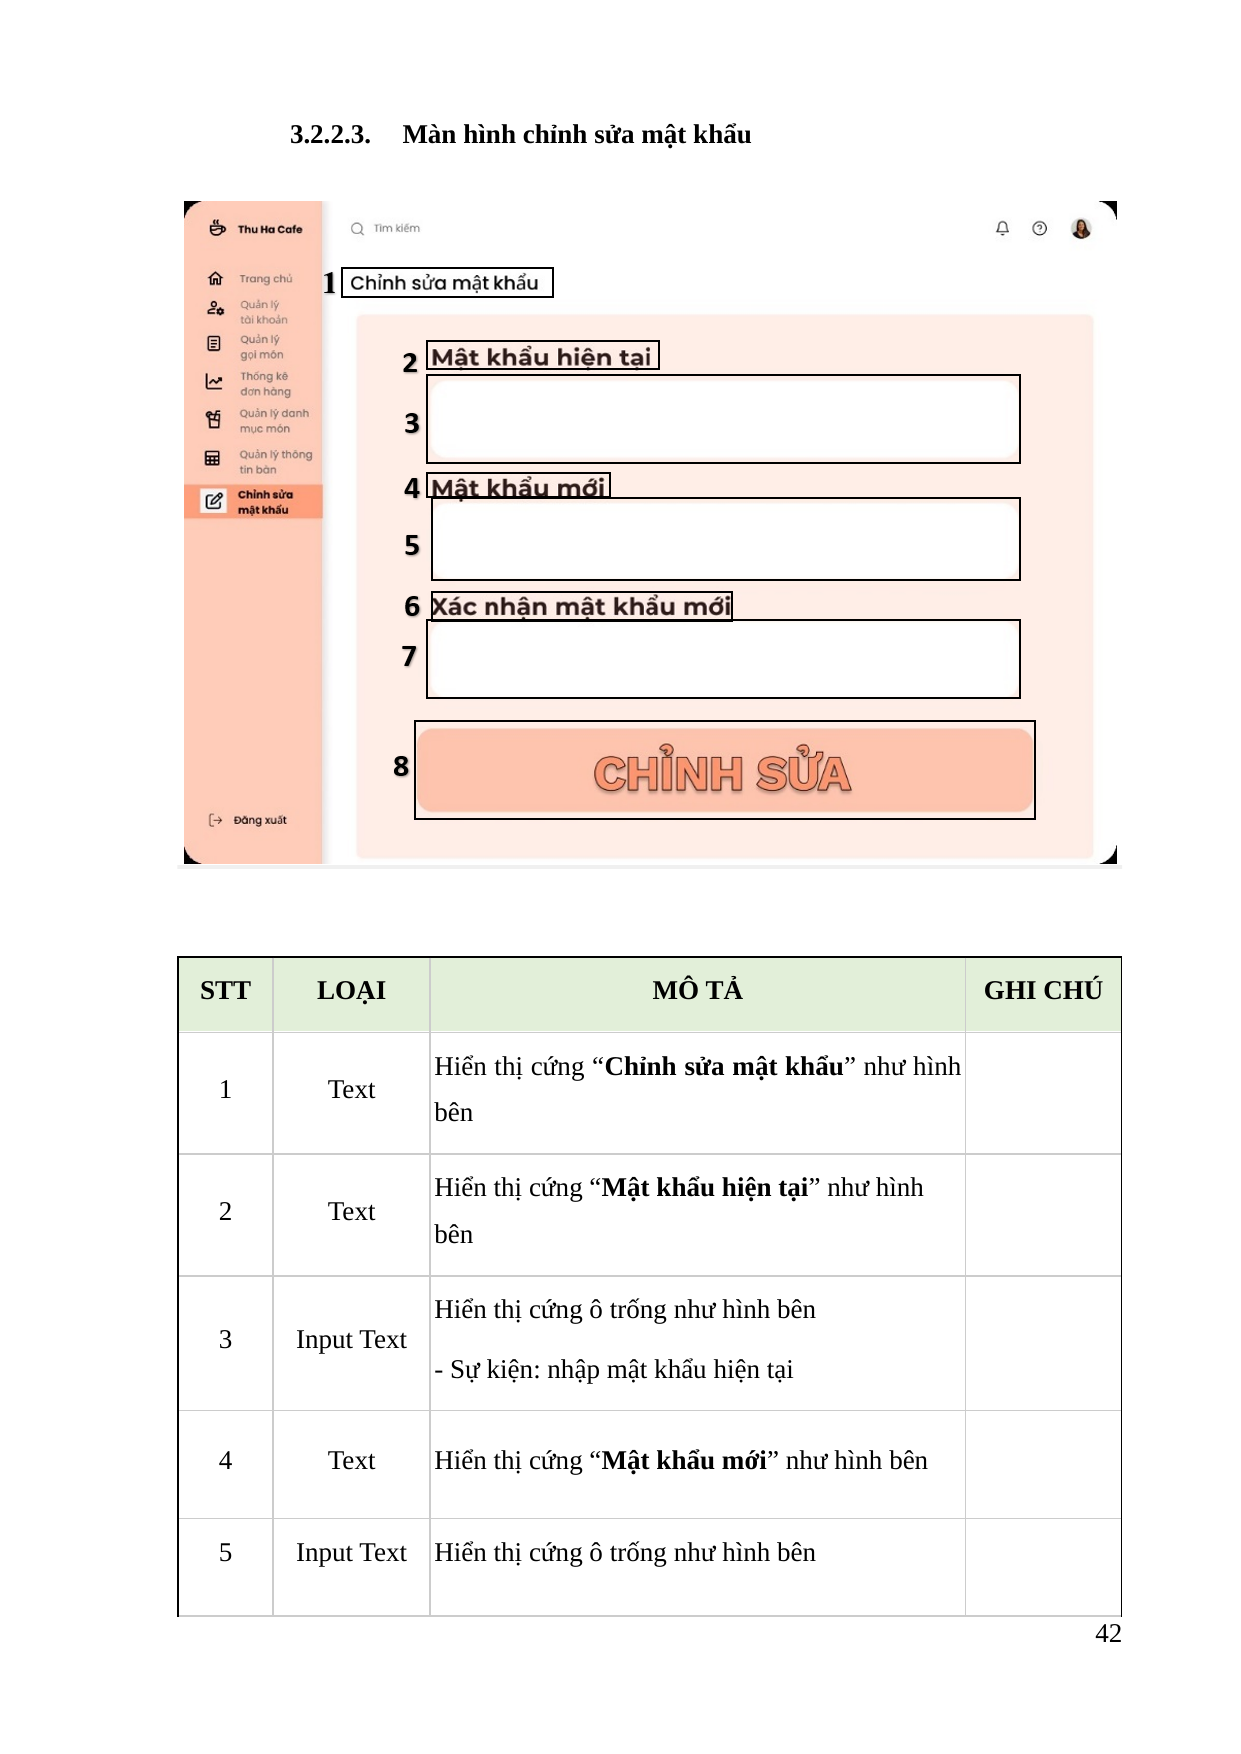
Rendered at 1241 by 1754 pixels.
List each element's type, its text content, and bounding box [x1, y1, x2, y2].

table_cell 5 [179, 1519, 272, 1615]
table_cell [966, 1411, 1121, 1518]
table_cell 3 [179, 1277, 272, 1410]
table_cell [966, 1277, 1121, 1410]
table_cell Hiển thị cứng “Mật khẩu mới” như hình bên [431, 1411, 965, 1518]
table_cell Input Text [274, 1519, 429, 1615]
table_cell [966, 1033, 1121, 1153]
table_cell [431, 1519, 965, 1615]
table_cell [966, 1519, 1121, 1615]
table_cell Hiển thị cứng “Chỉnh sửa mật khẩu” như hình bên [431, 1033, 965, 1153]
table_cell 1 [179, 1033, 272, 1153]
table_cell [966, 1155, 1121, 1275]
table_cell Hiển thị cứng ô trống như hình bên - Sự kiện: nhập mật khẩu hiện tại [431, 1277, 965, 1410]
picture [177, 193, 1123, 869]
table_cell 2 [179, 1155, 272, 1275]
table_header GHI CHÚ [966, 958, 1121, 1031]
table_cell Hiển thị cứng “Mật khẩu hiện tại” như hình bên [431, 1155, 965, 1275]
subtitle Màn hình chỉnh sửa mật khẩu [290, 118, 1122, 149]
table_cell Text [274, 1033, 429, 1153]
table_cell Text [274, 1155, 429, 1275]
table_header MÔ TẢ [431, 958, 965, 1031]
table_cell 4 [179, 1411, 272, 1518]
table_header LOẠI [274, 958, 429, 1031]
table_header STT [179, 958, 272, 1031]
table_cell Input Text [274, 1277, 429, 1410]
table_cell Text [274, 1411, 429, 1518]
